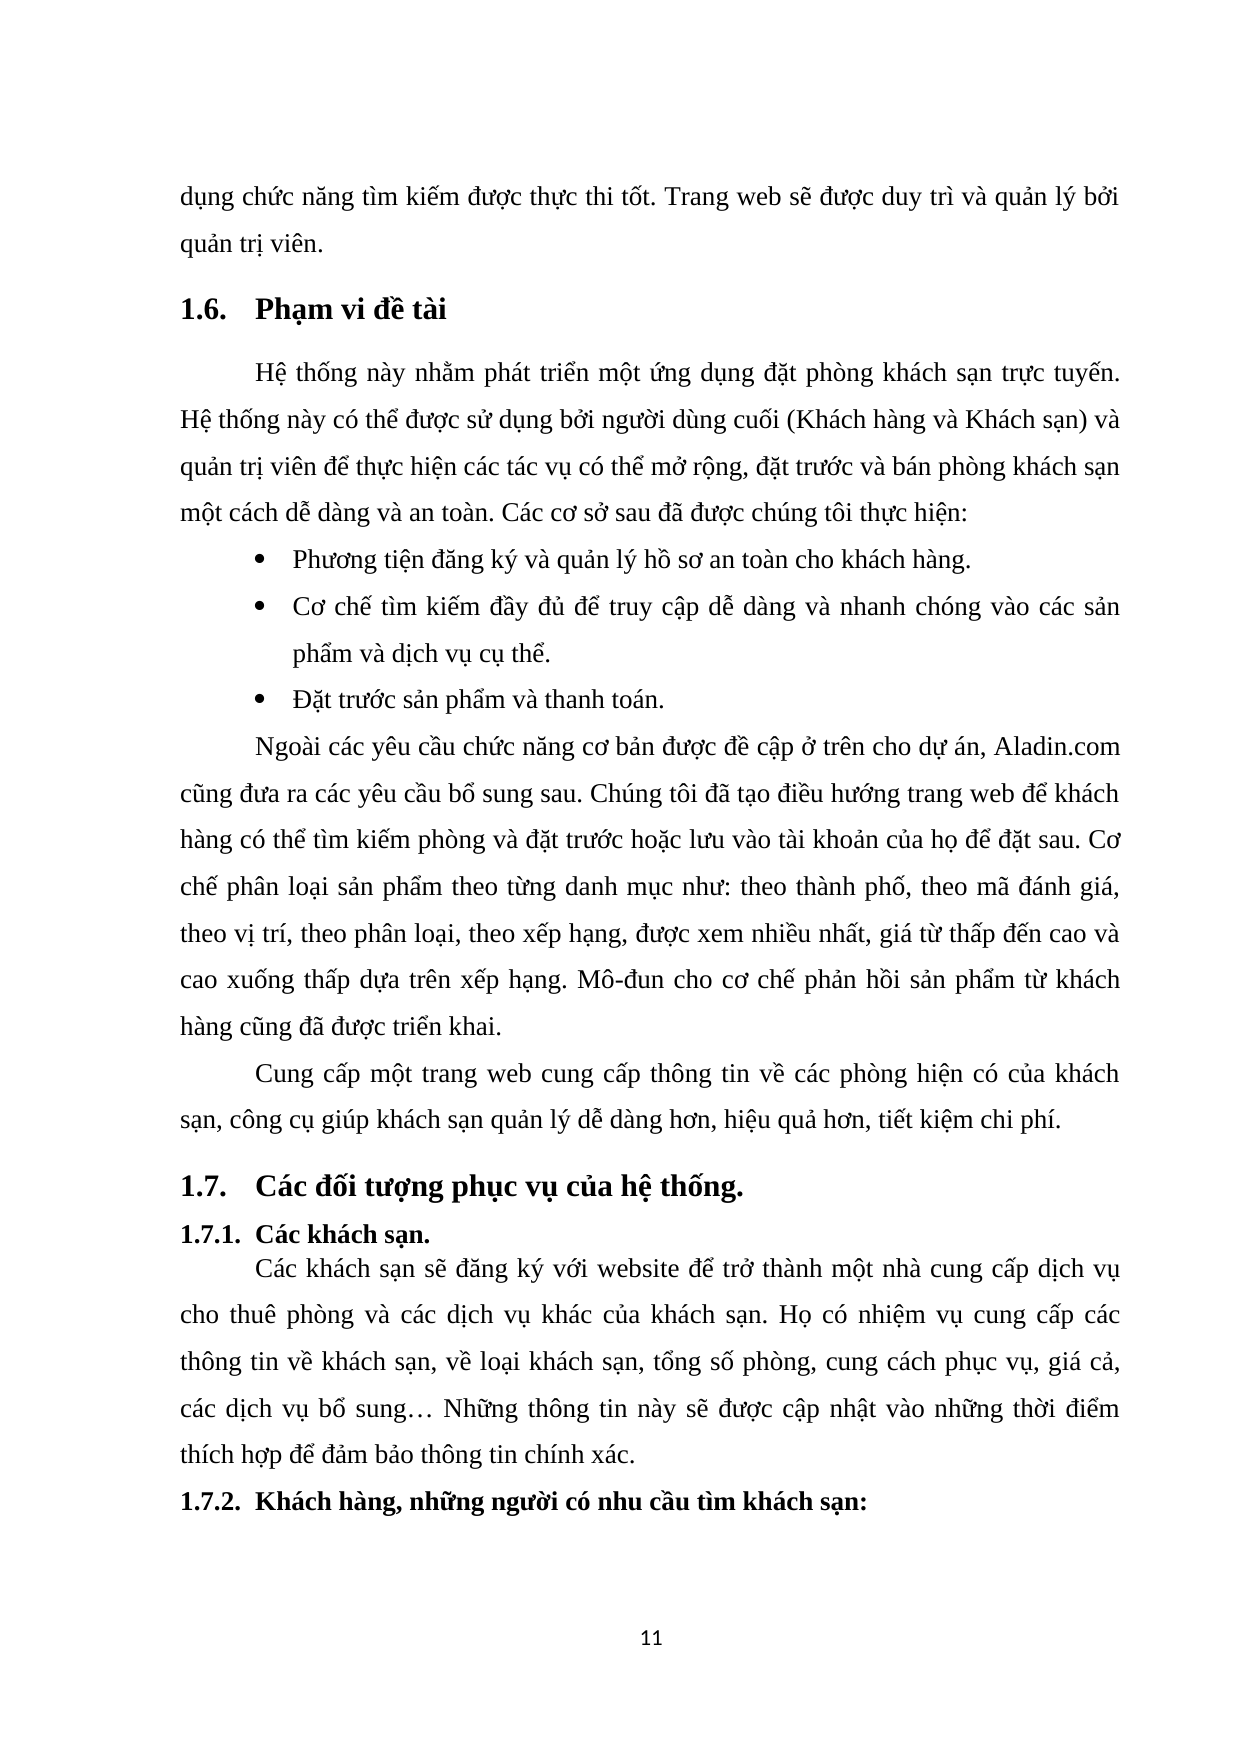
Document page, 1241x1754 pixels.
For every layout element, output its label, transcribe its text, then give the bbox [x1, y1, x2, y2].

list Cơ chế tìm kiếm đầy đủ để truy cập dễ dàng và nhanh chóng vào các sản phẩm và dịch vụ cụ thể. [255, 590, 1122, 668]
subtitle Các khách sạn. [180, 1218, 1122, 1249]
text Ngoài các yêu cầu chức năng cơ bản được đề cập ở trên cho dự án, Aladin.com cũng đưa ra các yêu cầu bổ sung sau. Chúng tôi đã tạo điều hướng trang web để khách hàng có thể tìm kiếm phòng và đặt trước hoặc lưu vào tài khoản của họ để đặt sau. Cơ chế phân loại sản phẩm theo từng danh mục như: theo thành phố, theo mã đánh giá, theo vị trí, theo phân loại, theo xếp hạng, được xem nhiều nhất, giá từ thấp đến cao và cao xuống thấp dựa trên xếp hạng. Mô-đun cho cơ chế phản hồi sản phẩm từ khách hàng cũng đã được triển khai. [180, 730, 1122, 1041]
list Đặt trước sản phẩm và thanh toán. [255, 683, 1122, 714]
subtitle Phạm vi đề tài [180, 290, 1122, 326]
subtitle Các đối tượng phục vụ của hệ thống. [180, 1167, 1122, 1203]
subtitle Khách hàng, những người có nhu cầu tìm khách sạn: [180, 1485, 1122, 1516]
text Các khách sạn sẽ đăng ký với website để trở thành một nhà cung cấp dịch vụ cho thuê phòng và các dịch vụ khác của khách sạn. Họ có nhiệm vụ cung cấp các thông tin về khách sạn, về loại khách sạn, tổng số phòng, cung cách phục vụ, giá cả, các dịch vụ bổ sung… Những thông tin này sẽ được cập nhật vào những thời điểm thích hợp để đảm bảo thông tin chính xác. [180, 1252, 1122, 1469]
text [180, 180, 1122, 258]
text Cung cấp một trang web cung cấp thông tin về các phòng hiện có của khách sạn, công cụ giúp khách sạn quản lý dễ dàng hơn, hiệu quả hơn, tiết kiệm chi phí. [180, 1057, 1122, 1135]
list Phương tiện đăng ký và quản lý hồ sơ an toàn cho khách hàng. [255, 543, 1122, 574]
text Hệ thống này nhằm phát triển một ứng dụng đặt phòng khách sạn trực tuyến. Hệ thống này có thể được sử dụng bởi người dùng cuối (Khách hàng và Khách sạn) và quản trị viên để thực hiện các tác vụ có thể mở rộng, đặt trước và bán phòng khách sạn một cách dễ dàng và an toàn. Các cơ sở sau đã được chúng tôi thực hiện: [180, 356, 1122, 527]
